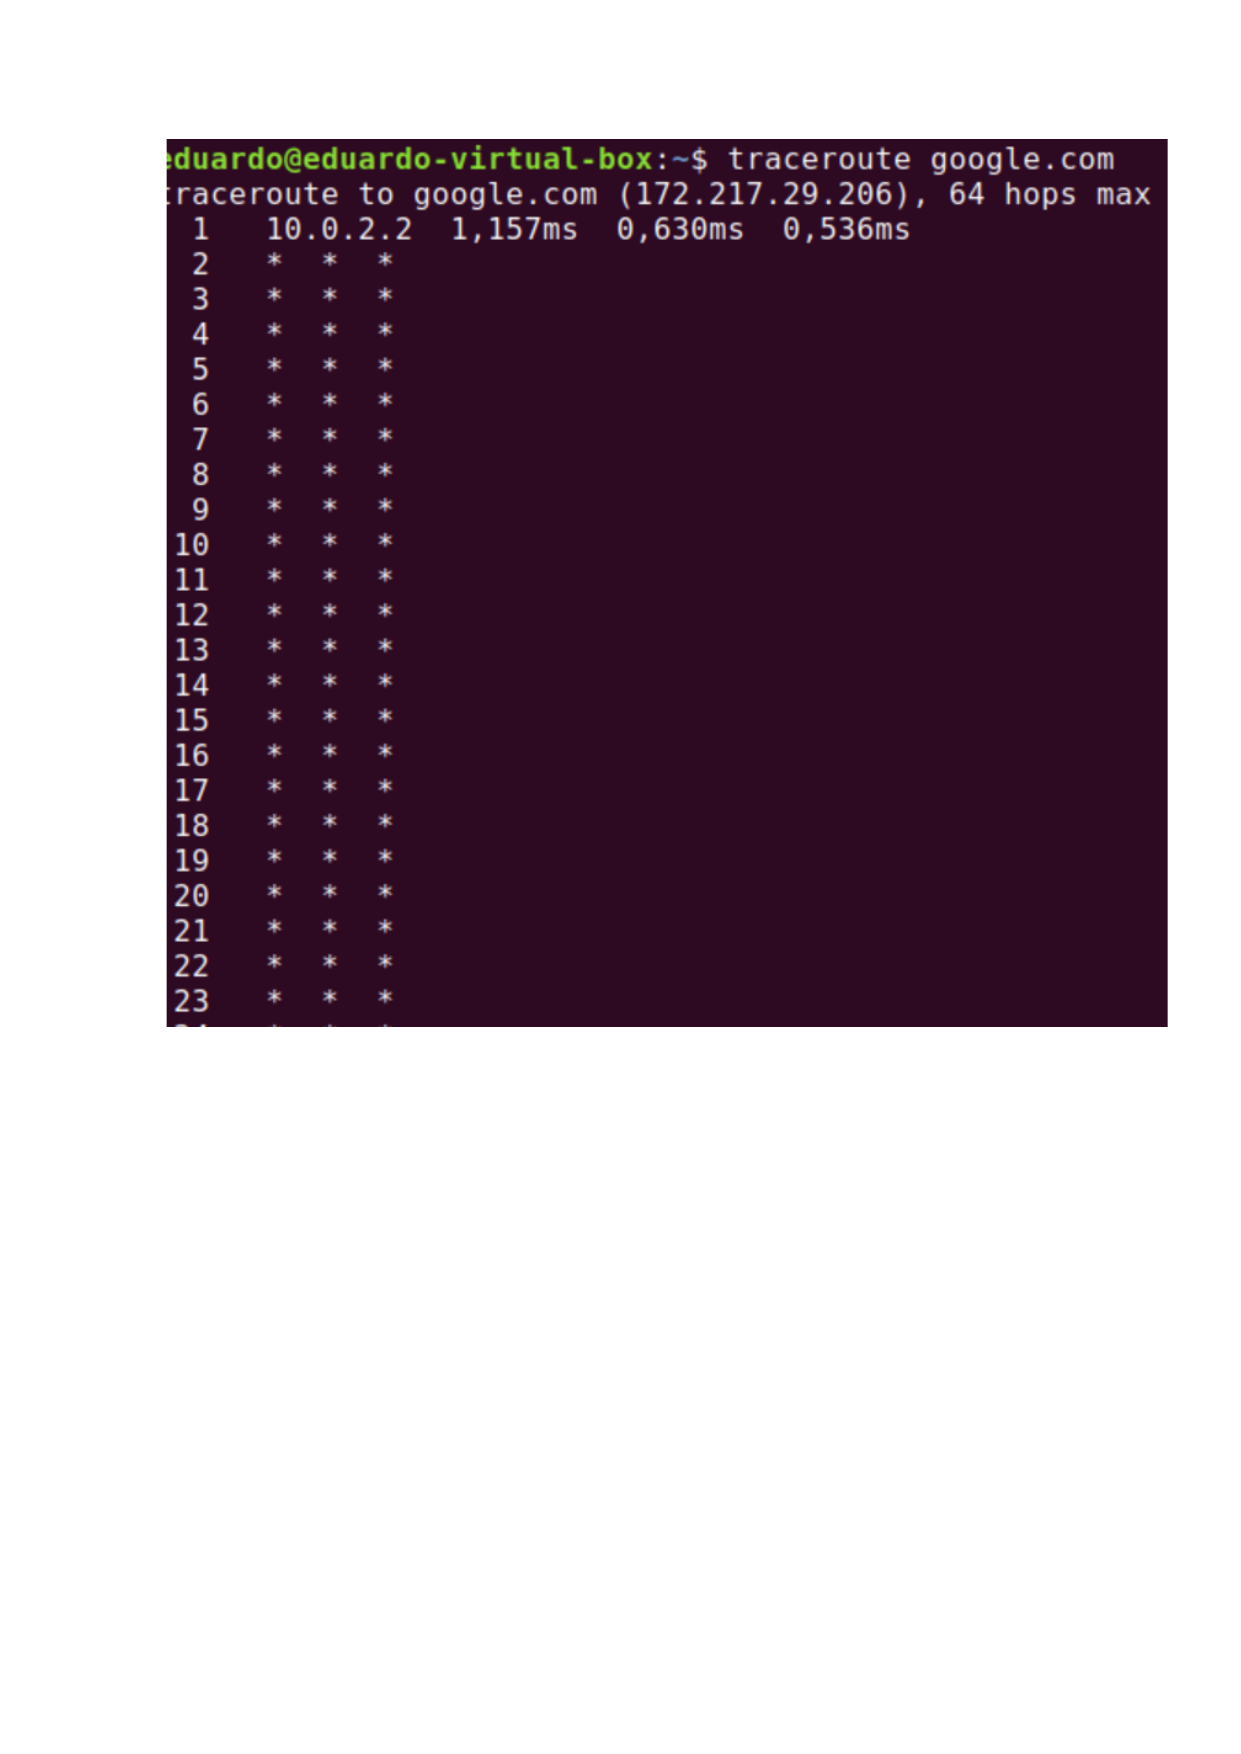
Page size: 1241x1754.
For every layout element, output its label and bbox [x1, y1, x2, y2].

picture [166, 139, 1168, 1027]
